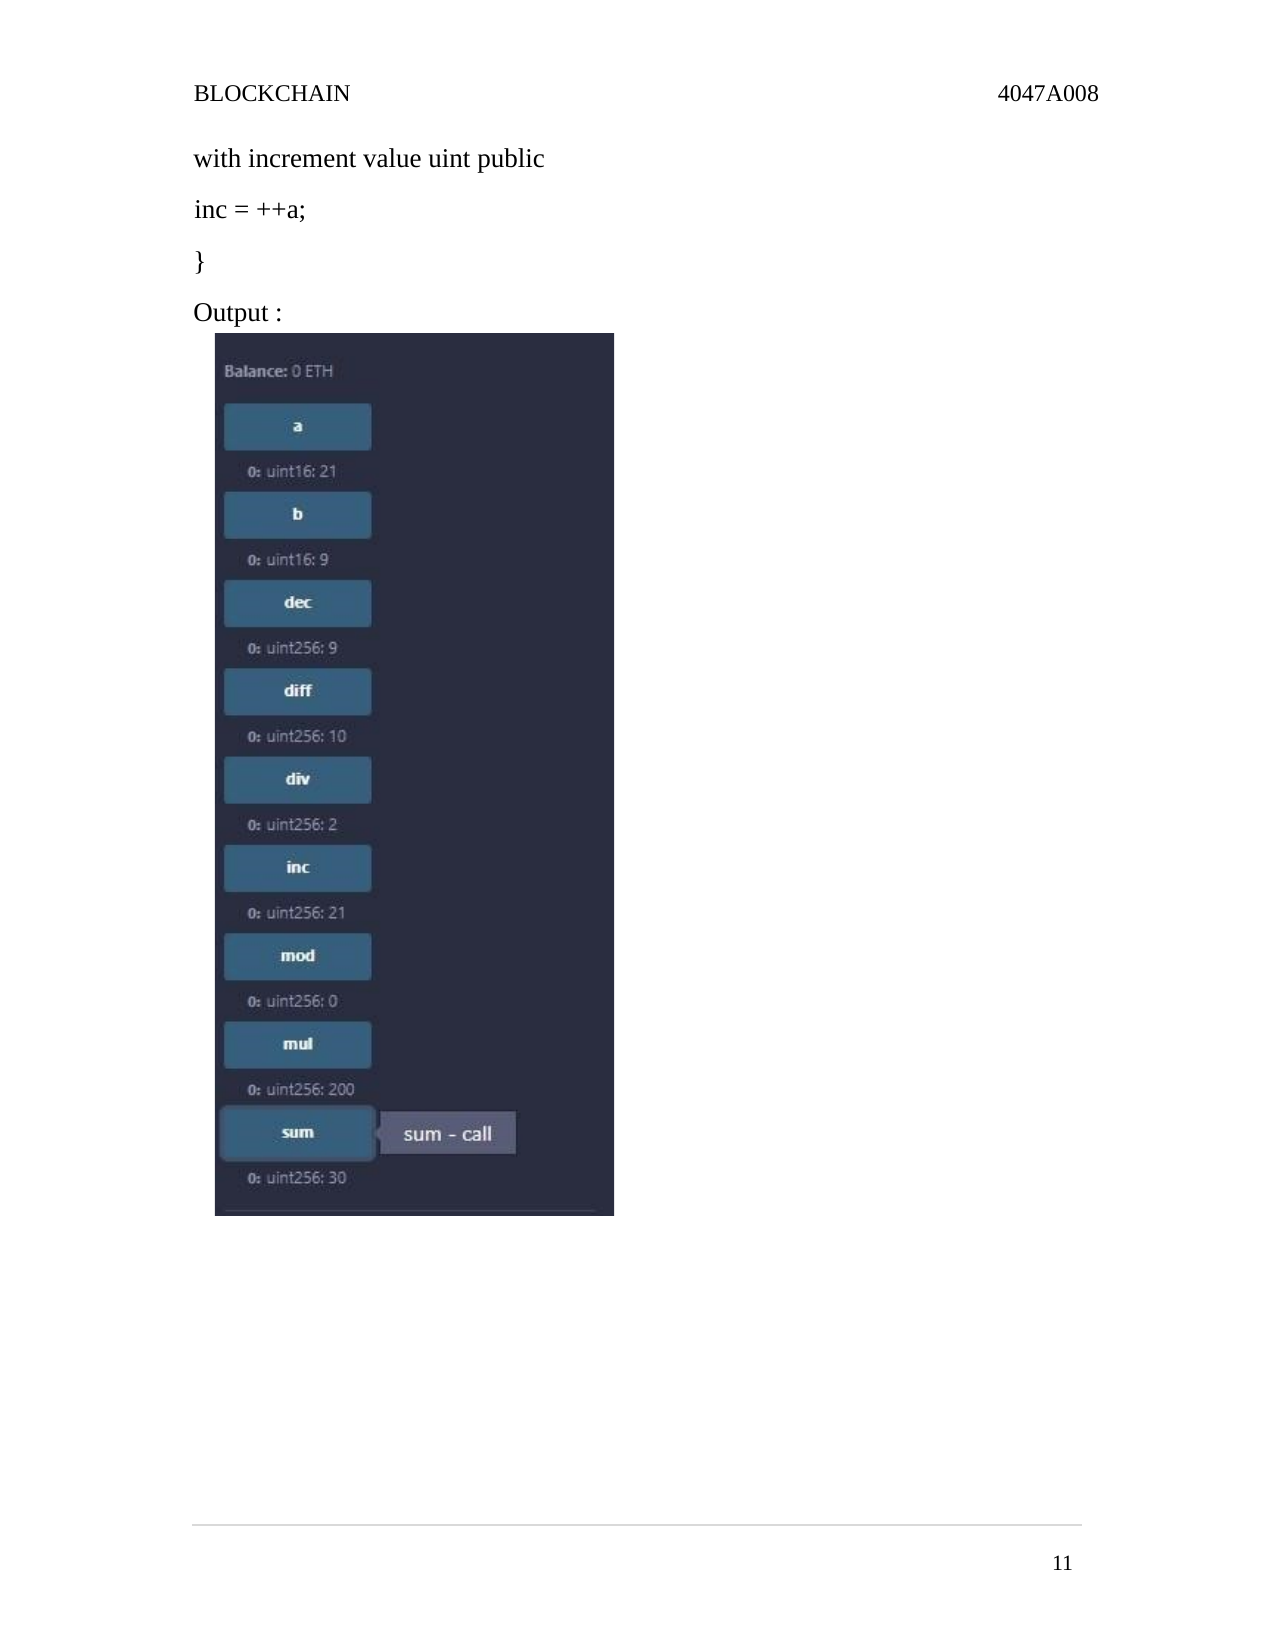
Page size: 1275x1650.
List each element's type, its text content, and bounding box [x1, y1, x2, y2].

text } [193, 244, 682, 276]
text Output : [193, 296, 682, 327]
text with increment value uint public inc = ++a; [193, 142, 546, 224]
picture [214, 333, 615, 1216]
